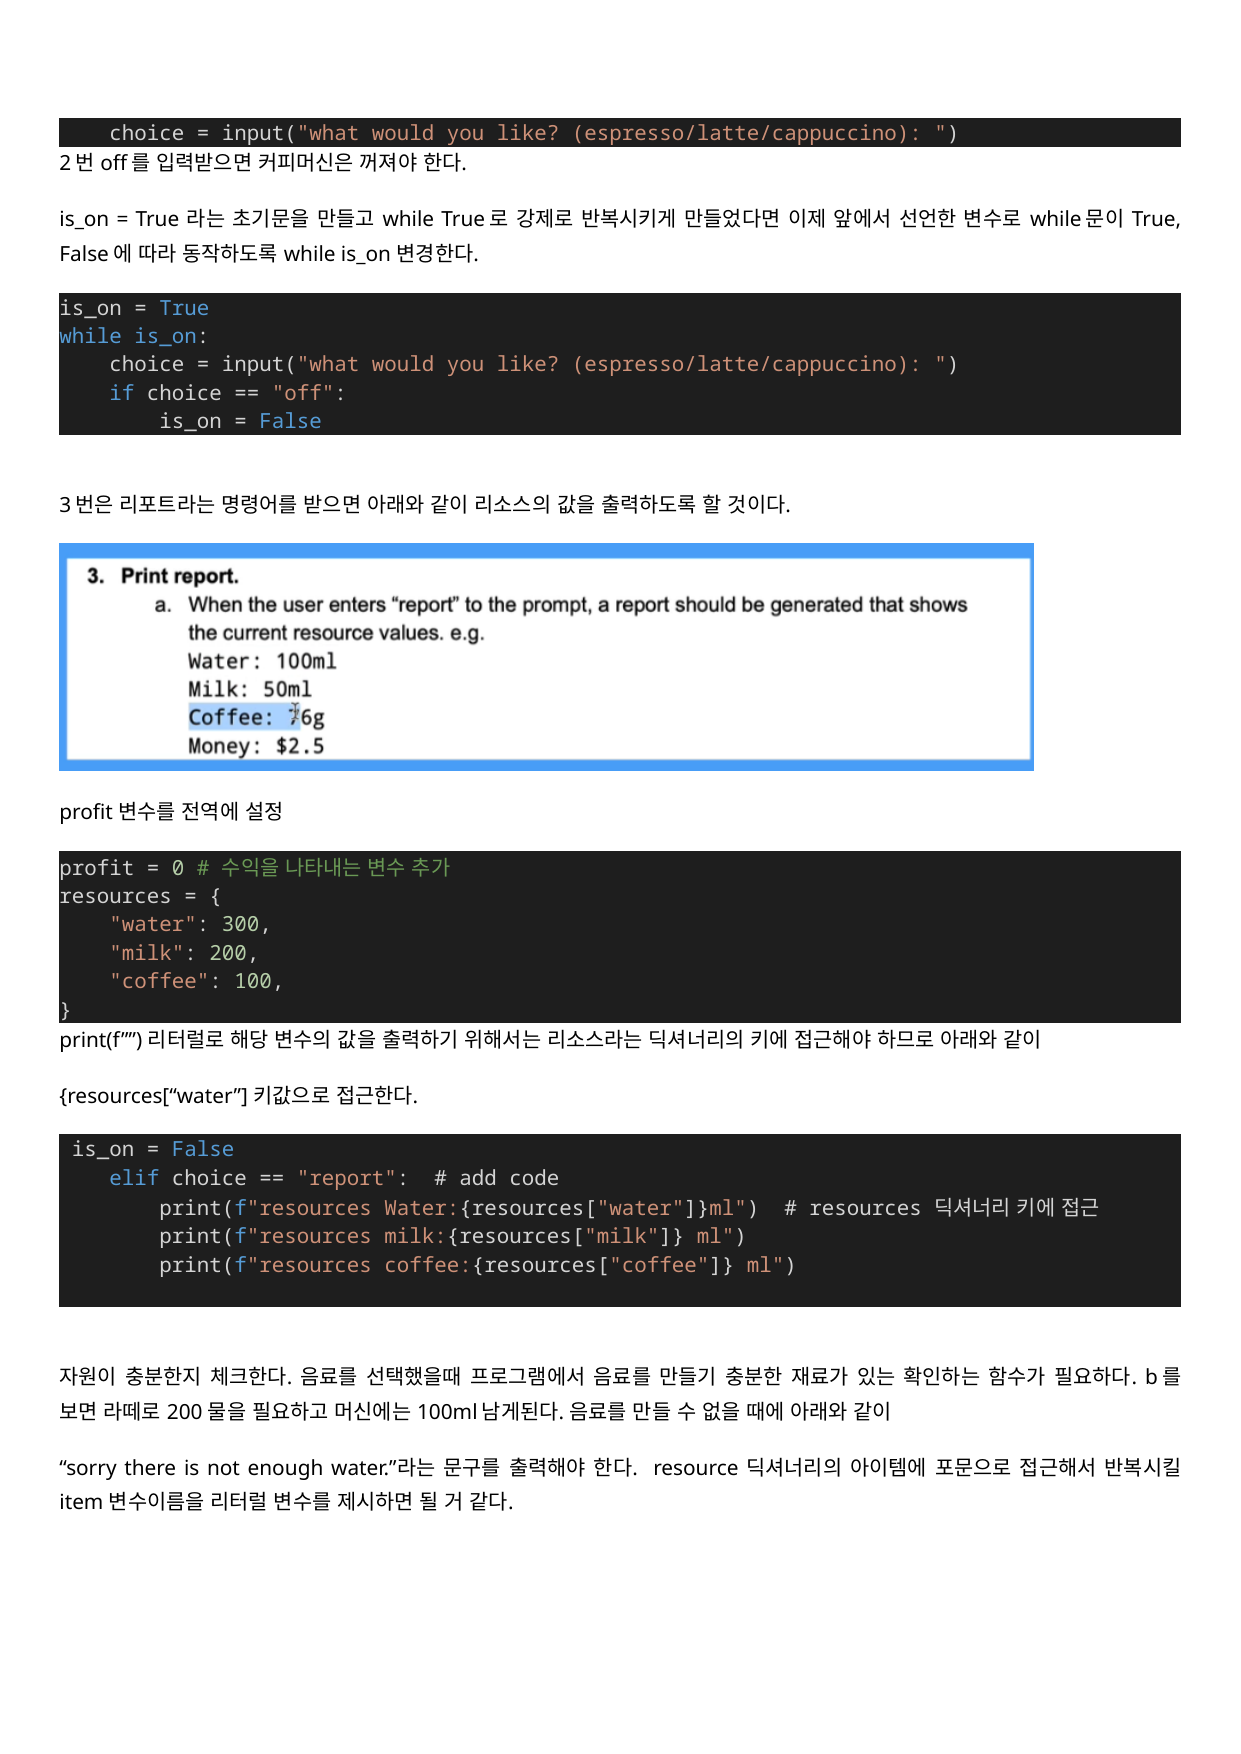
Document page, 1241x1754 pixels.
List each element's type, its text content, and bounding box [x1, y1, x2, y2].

text "milk": 200, [59, 938, 1181, 966]
text choice = input("what would you like? (espresso/latte/cappuccino): ") [59, 118, 1181, 147]
text print(f””) 리터럴로 해당 변수의 값을 출력하기 위해서는 리소스라는 딕셔너리의 키에 접근해야 하므로 아래와 같이 [59, 1023, 1181, 1053]
text elif choice == "report": # add code [59, 1163, 1181, 1191]
text while is_on: [59, 321, 1181, 349]
text is_on = True 라는 초기문을 만들고 while True로 강제로 반복시키게 만들었다면 이제 앞에서 선언한 변수로 while문이 True, False에 따라 동작하도록 while is_on 변경한다. [59, 202, 1181, 267]
text 3번은 리포트라는 명령어를 받으면 아래와 같이 리소스의 값을 출력하도록 할 것이다. [59, 488, 1181, 518]
text “sorry there is not enough water.”라는 문구를 출력해야 한다. resource 딕셔너리의 아이템에 포문으로 접근해서 반복시킬 item 변수이름을 리터럴 변수를 제시하면 될 거 같다. [59, 1451, 1181, 1516]
text 2번 off를 입력받으면 커피머신은 꺼져야 한다. [59, 147, 1181, 177]
text {resources[“water”] 키값으로 접근한다. [59, 1079, 1181, 1109]
text print(f"resources Water:{resources["water"]}ml") # resources 딕셔너리 키에 접근 [59, 1191, 1181, 1222]
text "water": 300, [59, 909, 1181, 938]
picture [59, 543, 1034, 771]
text is_on = False [59, 1134, 1181, 1163]
text profit 변수를 전역에 설정 [59, 795, 1181, 825]
text 자원이 충분한지 체크한다. 음료를 선택했을때 프로그램에서 음료를 만들기 충분한 재료가 있는 확인하는 함수가 필요하다. b를 보면 라떼로 200 물을 필요하고 머신에는 100ml남게된다. 음료를 만들 수 없을 때에 아래와 같이 [59, 1360, 1181, 1426]
text is_on = True [59, 293, 1181, 321]
text choice = input("what would you like? (espresso/latte/cappuccino): ") [59, 349, 1181, 378]
text } [59, 995, 1181, 1023]
text is_on = False [59, 406, 1181, 435]
text print(f"resources milk:{resources["milk"]} ml") [59, 1222, 1181, 1250]
text profit = 0 # 수익을 나타내는 변수 추가 [59, 851, 1181, 881]
text if choice == "off": [59, 378, 1181, 406]
text "coffee": 100, [59, 966, 1181, 995]
text print(f"resources coffee:{resources["coffee"]} ml") [59, 1250, 1181, 1278]
text resources = { [59, 881, 1181, 909]
